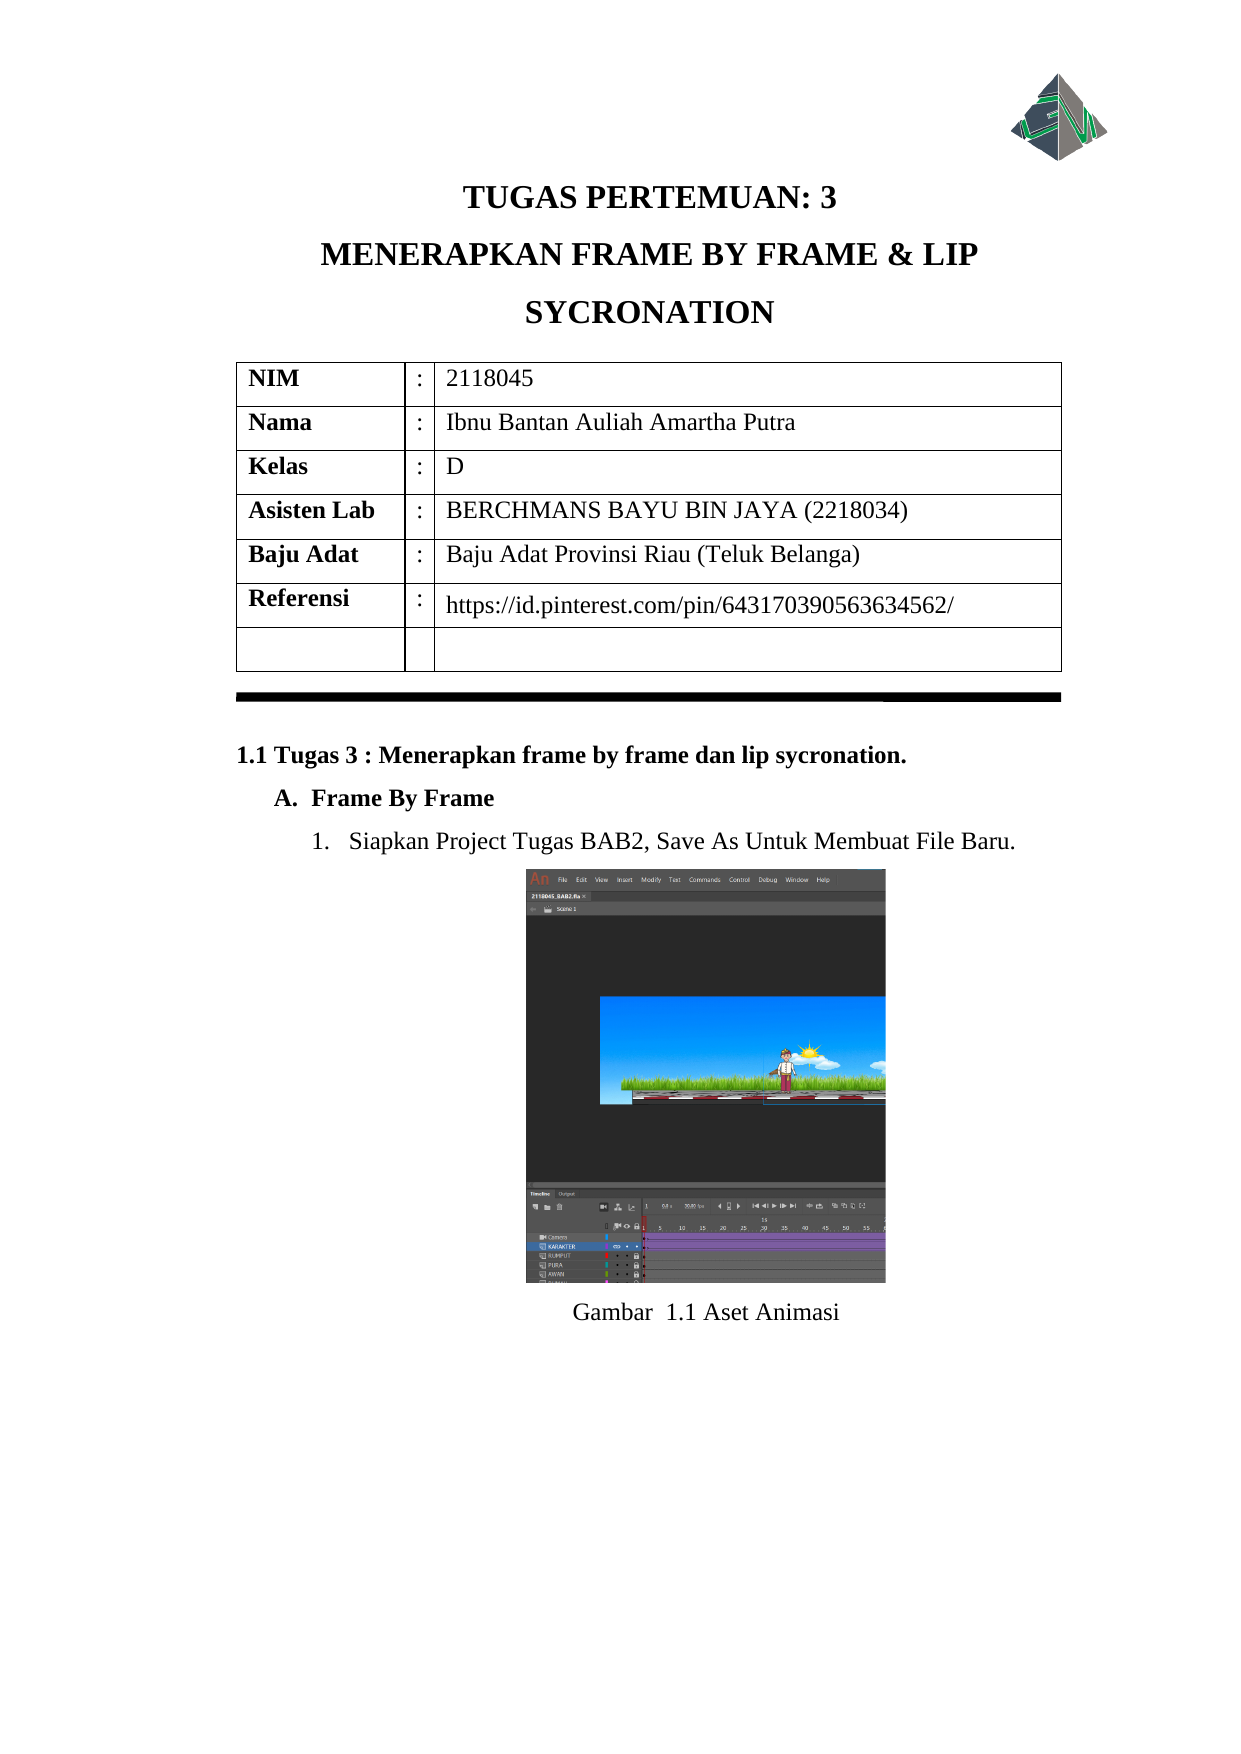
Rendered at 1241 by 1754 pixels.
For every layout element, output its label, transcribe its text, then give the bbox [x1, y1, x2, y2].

table_cell Nama [237, 407, 404, 450]
table_cell [406, 628, 434, 671]
table_cell https://id.pinterest.com/pin/643170390563634562/ [435, 584, 1061, 627]
table_cell : [406, 451, 434, 494]
table_cell Referensi [237, 584, 404, 627]
table_cell Kelas [237, 451, 404, 494]
table_cell : [406, 407, 434, 450]
picture [526, 869, 886, 1283]
table_cell [237, 628, 404, 671]
table_header NIM [237, 363, 404, 406]
subtitle 1.1 Aset Animasi [349, 1297, 1063, 1325]
table_cell Baju Adat [237, 540, 404, 582]
table_cell : [406, 540, 434, 582]
subtitle Tugas 3 : Menerapkan frame by frame dan lip sycronation. [236, 684, 1063, 768]
table_cell : [406, 495, 434, 538]
table_cell Asisten Lab [237, 495, 404, 538]
list Siapkan Project Tugas BAB2, Save As Untuk Membuat File Baru. [311, 826, 1063, 855]
table_cell D [435, 451, 1061, 494]
table_header : [406, 363, 434, 406]
list Frame By Frame [274, 783, 1063, 812]
table_cell Baju Adat Provinsi Riau (Teluk Belanga) [435, 540, 1061, 582]
table_cell : [406, 584, 434, 627]
table_cell [435, 628, 1061, 671]
picture [1010, 73, 1108, 161]
table_cell BERCHMANS BAYU BIN JAYA (2218034) [435, 495, 1061, 538]
table_header 2118045 [435, 363, 1061, 406]
subtitle 3 MENERAPKAN FRAME BY FRAME & LIP SYCRONATION [236, 177, 1063, 331]
table_cell Ibnu Bantan Auliah Amartha Putra [435, 407, 1061, 450]
